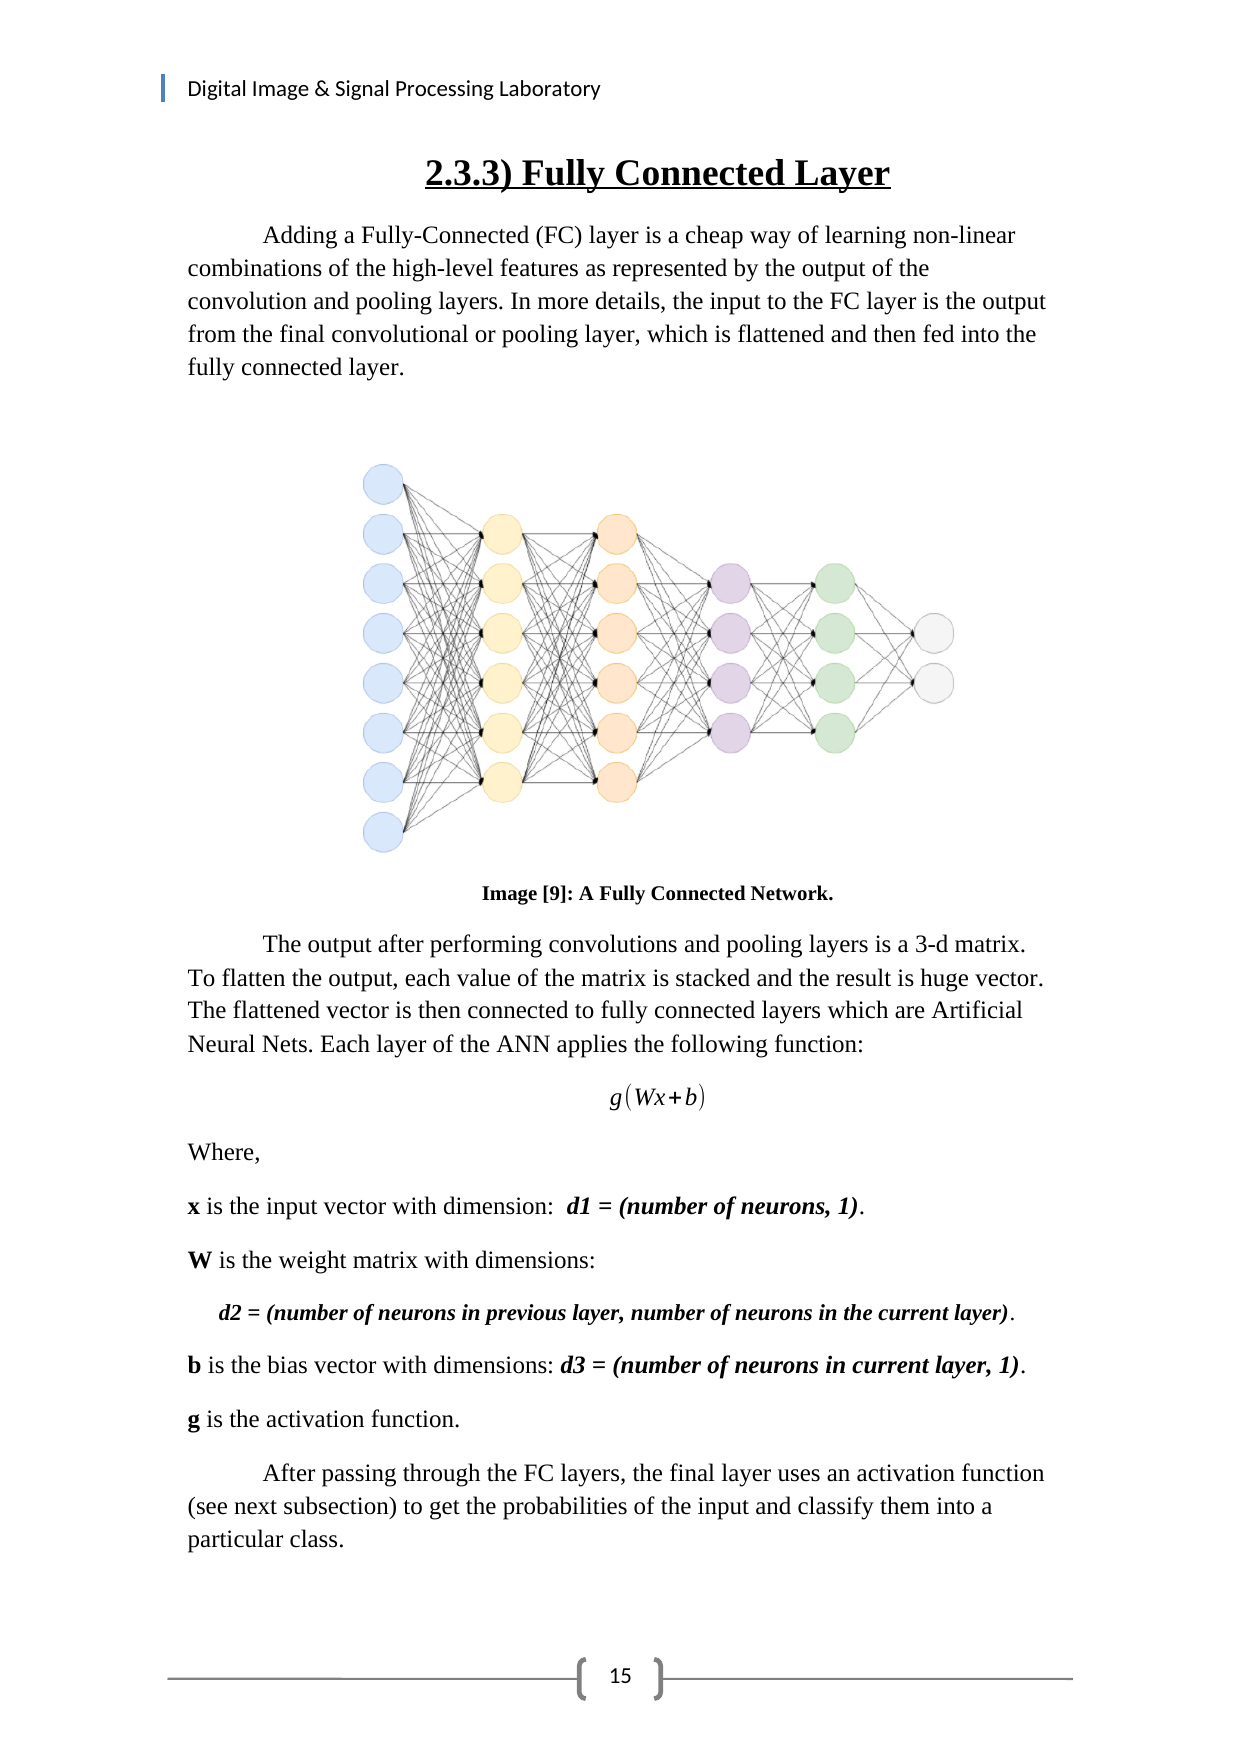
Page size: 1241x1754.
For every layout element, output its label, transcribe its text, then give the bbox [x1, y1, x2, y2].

picture [355, 460, 960, 857]
text The output after performing convolutions and pooling layers is a 3-d matrix. To flatten the output, each value of the matrix is stacked and the result is huge vector. The flattened vector is then connected to fully connected layers which are Artificial Neural Nets. Each layer of the ANN applies the following function: [187, 929, 1053, 1057]
text 2.3.3) Fully Connected Layer [262, 150, 1053, 193]
text After passing through the FC layers, the final layer uses an activation function (see next subsection) to get the probabilities of the input and classify them into a particular class. [187, 1458, 1053, 1553]
text Where, [187, 1137, 1053, 1166]
text x is the input vector with dimension: d1 = (number of neurons, 1). [187, 1191, 1053, 1220]
text Adding a Fully-Connected (FC) layer is a cheap way of learning non-linear combinations of the high-level features as represented by the output of the convolution and pooling layers. In more details, the input to the FC layer is the output from the final convolutional or pooling layer, which is flattened and then fed into the fully connected layer. [187, 220, 1053, 381]
text W is the weight matrix with dimensions: [187, 1245, 1053, 1274]
text b is the bias vector with dimensions: d3 = (number of neurons in current layer, 1). [187, 1351, 1053, 1379]
text g is the activation function. [187, 1404, 1053, 1433]
text d2 = (number of neurons in previous layer, number of neurons in the current layer). [187, 1299, 1053, 1325]
text Image [9]: A Fully Connected Network. [187, 881, 1053, 905]
